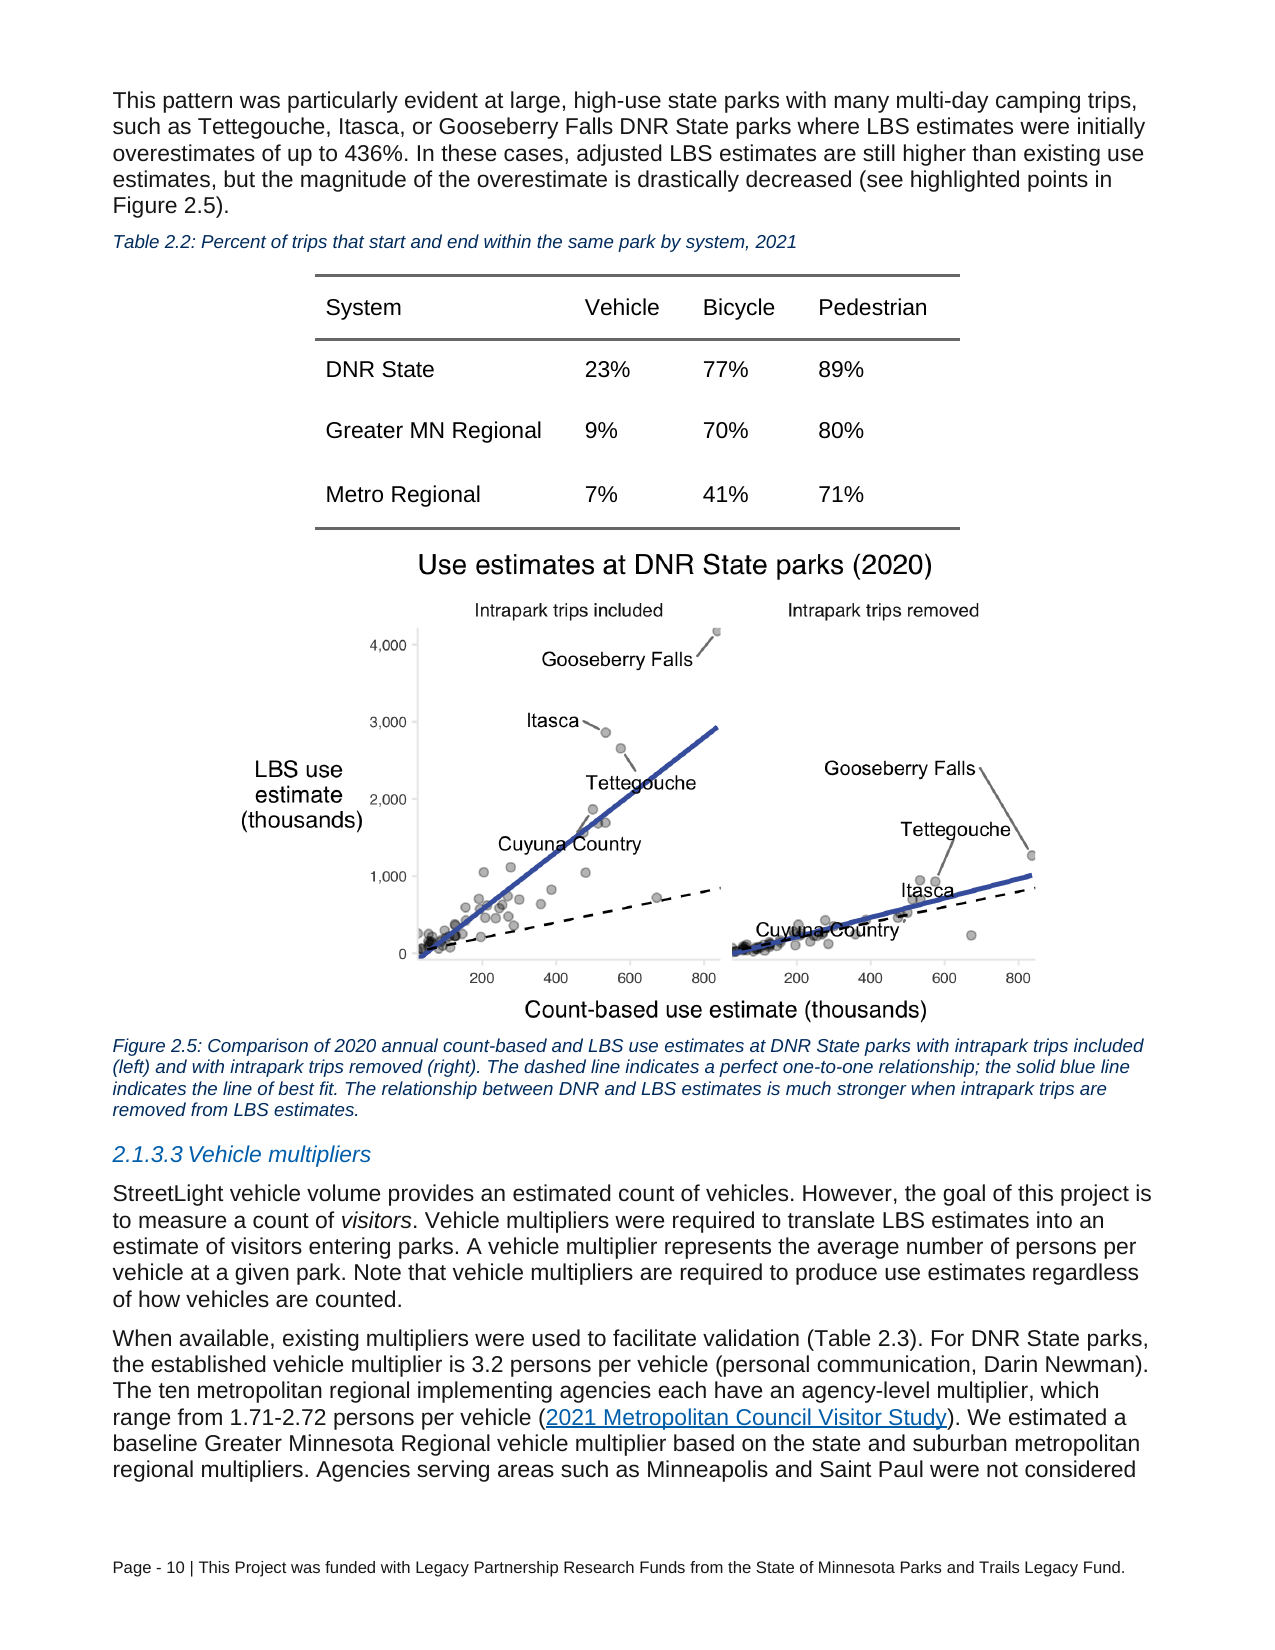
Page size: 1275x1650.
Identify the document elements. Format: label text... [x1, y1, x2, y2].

table_cell 70% [692, 398, 808, 463]
subtitle 2.1.3.3 Vehicle multipliers [112, 1141, 1162, 1168]
table_cell 71% [808, 463, 960, 527]
table_cell 41% [692, 463, 808, 527]
table_cell Greater MN Regional [315, 398, 574, 463]
table_header System [315, 277, 574, 338]
table_cell Metro Regional [315, 463, 574, 527]
table_header Pedestrian [808, 277, 960, 338]
table_header Bicycle [692, 277, 808, 338]
table_cell 80% [808, 398, 960, 463]
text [112, 1324, 1162, 1483]
text This pattern was particularly evident at large, high-use state parks with many multi-day camping trips, such as Tettegouche, Itasca, or Gooseberry Falls DNR State parks where LBS estimates were initially overestimates of up to 436%. In these cases, adjusted LBS estimates are still higher than existing use estimates, but the magnitude of the overestimate is drastically decreased (see highlighted points in Figure 2.5). [112, 87, 1162, 219]
picture [217, 530, 1058, 1035]
text Figure 2.5: Comparison of 2020 annual count-based and LBS use estimates at DNR State parks with intrapark trips included (left) and with intrapark trips removed (right). The dashed line indicates a perfect one-to-one relationship; the solid blue line indicates the line of best fit. The relationship between DNR and LBS estimates is much stronger when intrapark trips are removed from LBS estimates. [112, 1034, 1162, 1121]
table_cell DNR State [315, 341, 574, 398]
table_header Vehicle [574, 277, 692, 338]
table_cell 9% [574, 398, 692, 463]
table_cell 77% [692, 341, 808, 398]
table_cell 89% [808, 341, 960, 398]
text StreetLight vehicle volume provides an estimated count of vehicles. However, the goal of this project is to measure a count of visitors. Vehicle multipliers were required to translate LBS estimates into an estimate of visitors entering parks. A vehicle multiplier represents the average number of persons per vehicle at a given park. Note that vehicle multipliers are required to produce use estimates regardless of how vehicles are counted. [112, 1180, 1162, 1312]
text Table 2.2: Percent of trips that start and end within the same park by system, 2021 [112, 231, 1162, 253]
table_cell 23% [574, 341, 692, 398]
table_cell 7% [574, 463, 692, 527]
